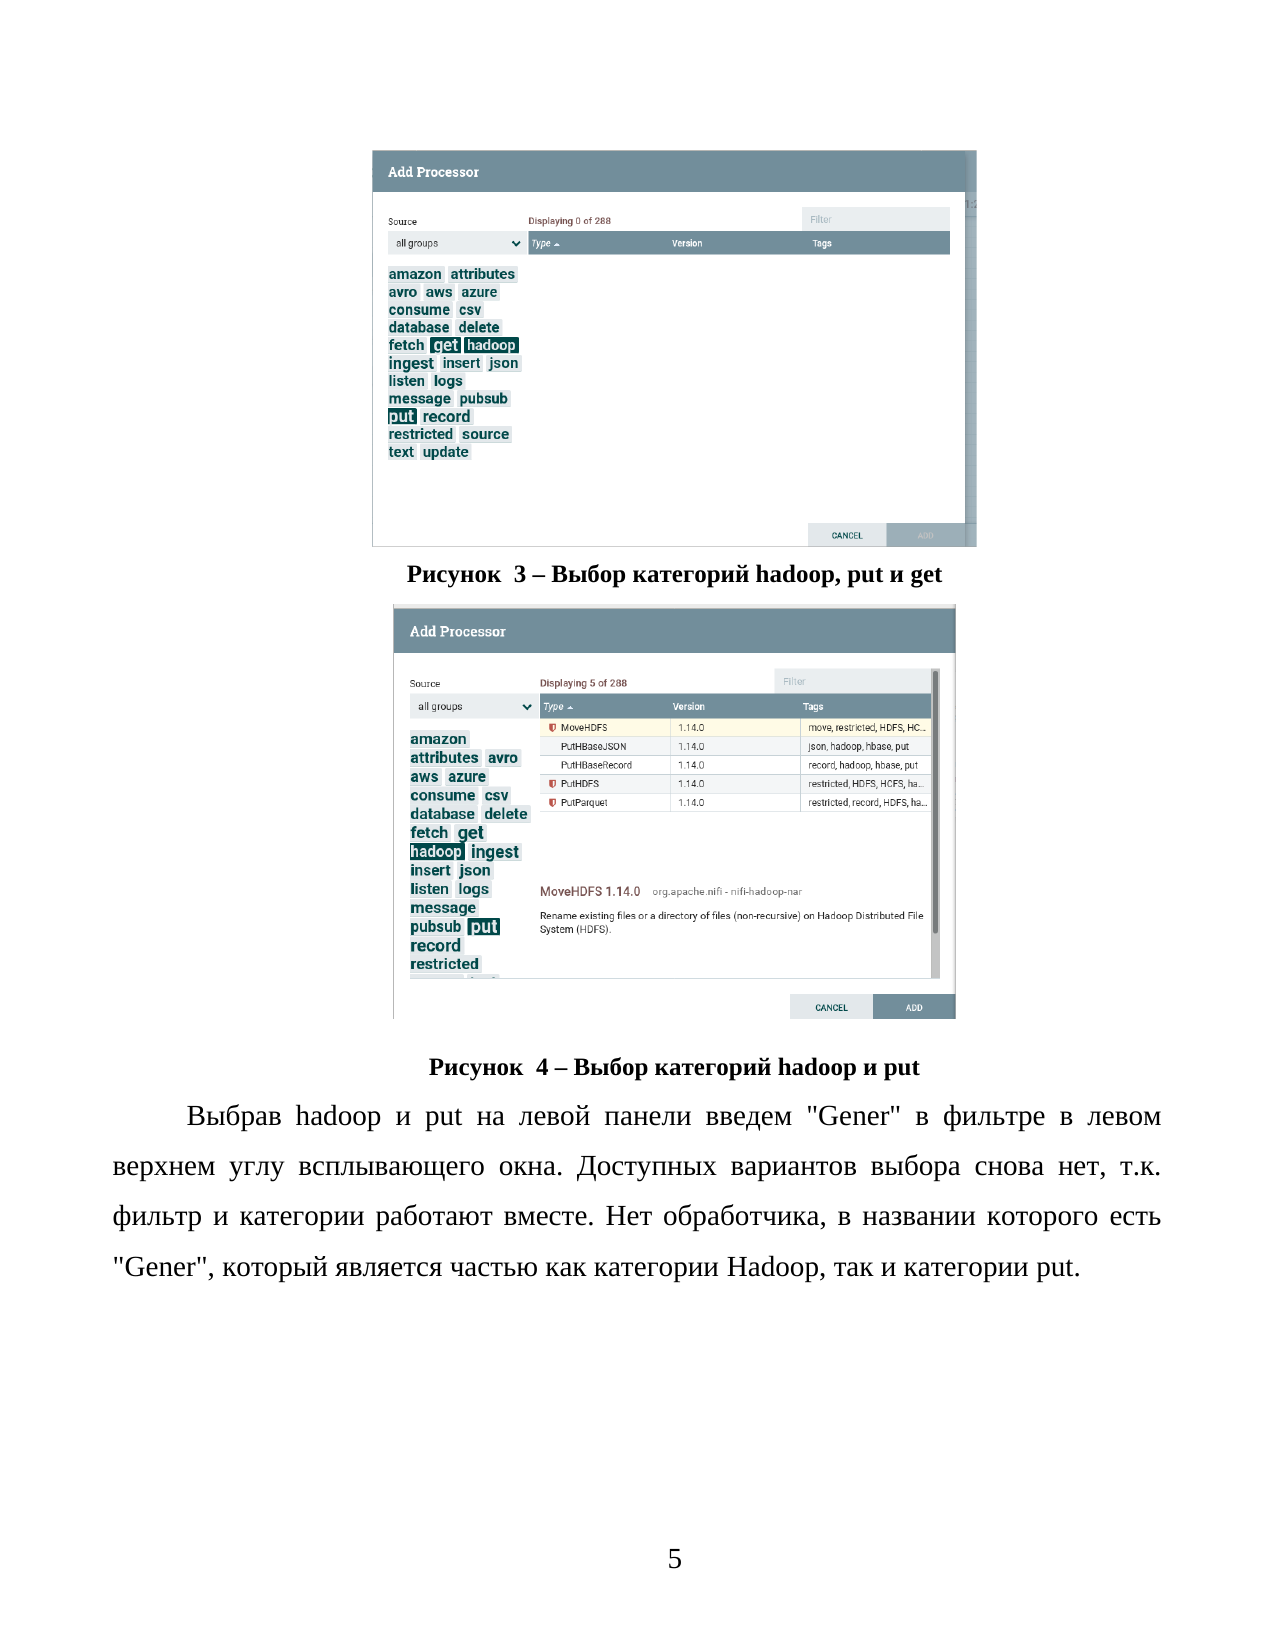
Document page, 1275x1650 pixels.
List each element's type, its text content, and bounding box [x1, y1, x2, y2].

text Выбрав hadoop и put на левой панели введем "Gener" в фильтре в левом верхнем углу всплывающего окна. Доступных вариантов выбора снова нет, т.к. фильтр и категории работают вместе. Нет обработчика, в названии которого есть "Gener", который является частью как категории Hadoop, так и категории put. [112, 1098, 1162, 1282]
picture [372, 150, 977, 547]
text Рисунок 3 – Выбор категорий hadoop, put и get [112, 559, 1162, 588]
picture [393, 604, 956, 1019]
text Рисунок 4 – Выбор категорий hadoop и put [112, 1052, 1162, 1081]
